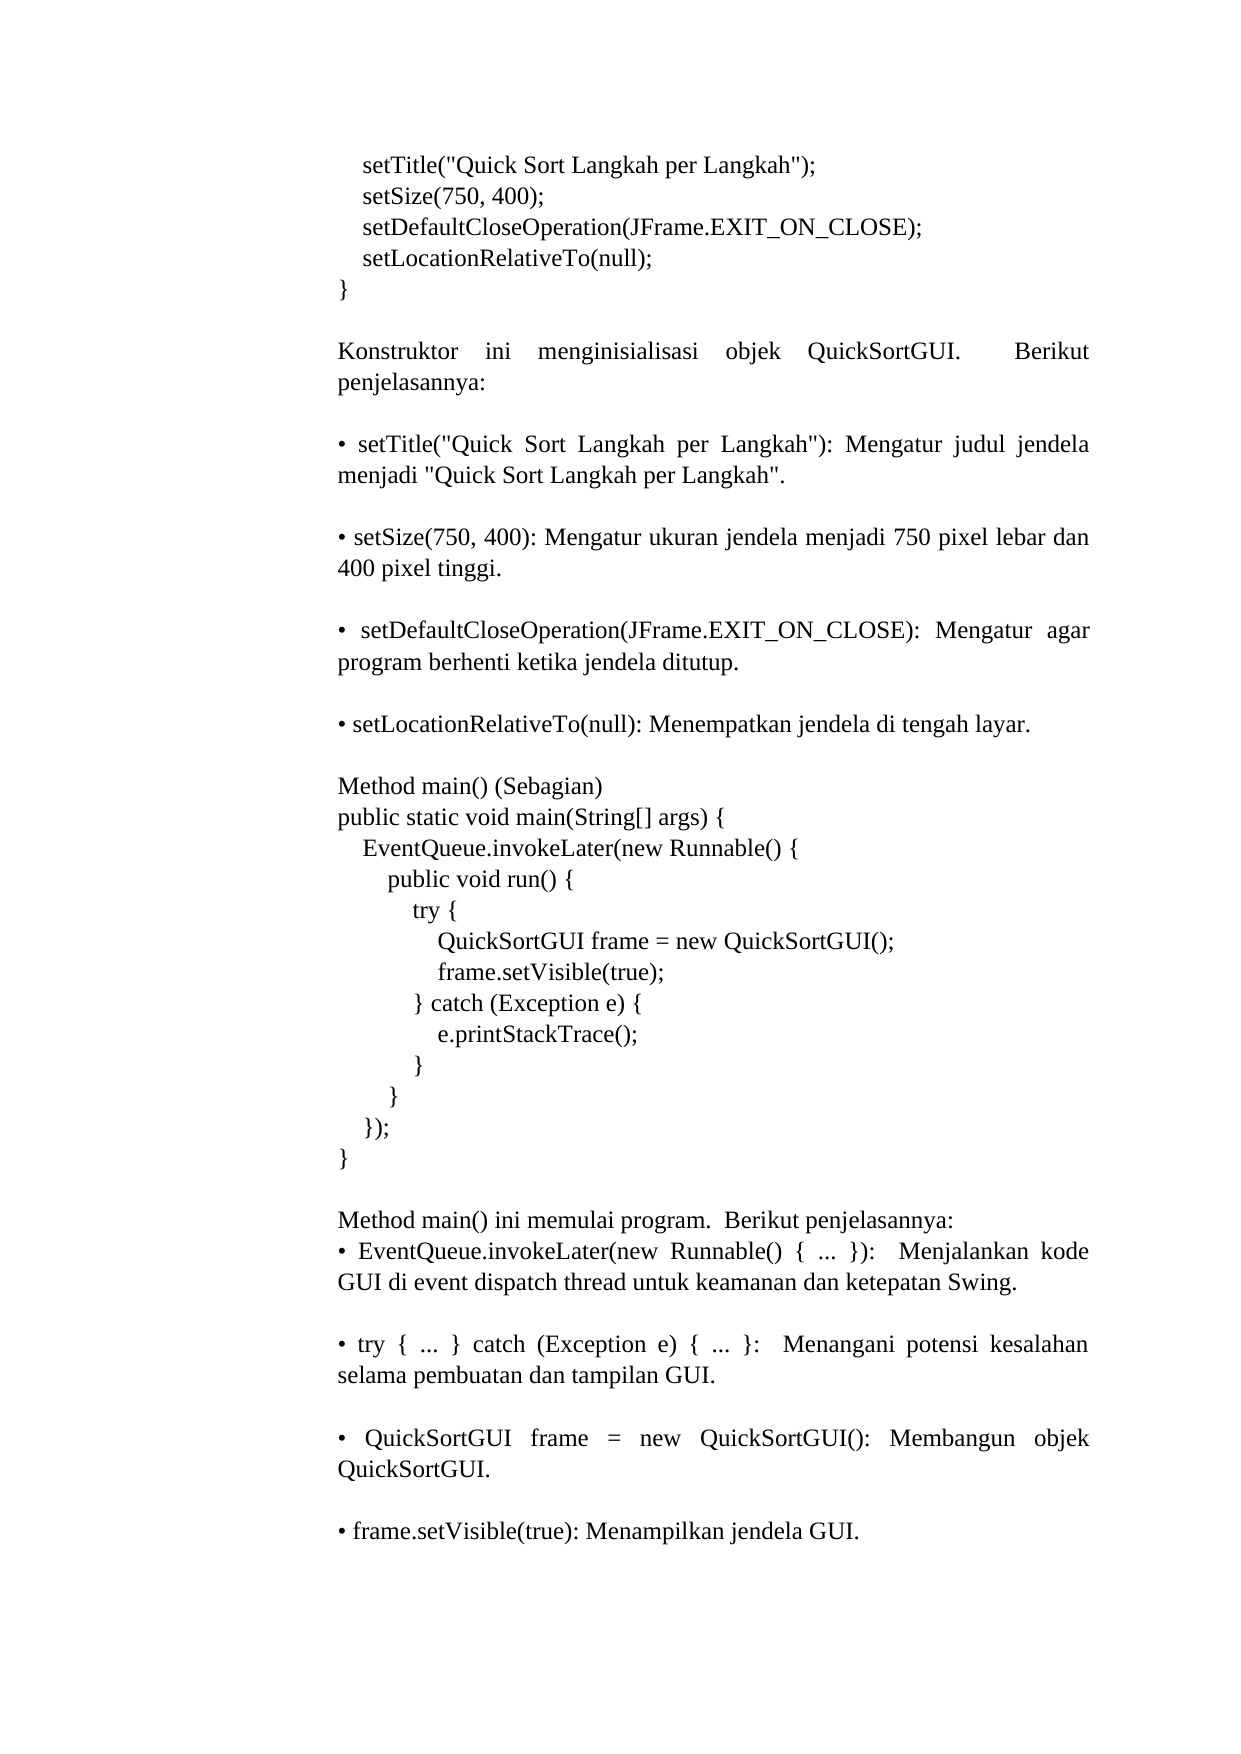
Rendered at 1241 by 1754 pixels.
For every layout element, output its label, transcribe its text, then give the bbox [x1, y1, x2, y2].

text • frame.setVisible(true): Menampilkan jendela GUI. [337, 1516, 1090, 1544]
text try { [337, 895, 1090, 924]
text • setLocationRelativeTo(null): Menempatkan jendela di tengah layar. [337, 709, 1090, 737]
text } catch (Exception e) { [337, 988, 1090, 1017]
text • setDefaultCloseOperation(JFrame.EXIT_ON_CLOSE): Mengatur agar program berhenti ketika jendela ditutup. [337, 616, 1090, 675]
text }); [337, 1112, 1090, 1141]
text e.printStackTrace(); [337, 1019, 1090, 1048]
text • EventQueue.invokeLater(new Runnable() { ... }): Menjalankan kode GUI di event dispatch thread untuk keamanan dan ketepatan Swing. [337, 1236, 1090, 1296]
text } [337, 274, 1090, 303]
text • try { ... } catch (Exception e) { ... }: Menangani potensi kesalahan selama pembuatan dan tampilan GUI. [337, 1329, 1090, 1389]
text Method main() (Sebagian) [337, 771, 1090, 799]
text Konstruktor ini menginisialisasi objek QuickSortGUI. Berikut penjelasannya: [337, 336, 1090, 396]
text frame.setVisible(true); [337, 957, 1090, 986]
text setLocationRelativeTo(null); [337, 243, 1090, 272]
text • setSize(750, 400): Mengatur ukuran jendela menjadi 750 pixel lebar dan 400 pixel tinggi. [337, 522, 1090, 582]
text setTitle("Quick Sort Langkah per Langkah"); [337, 150, 1090, 179]
text } [337, 1143, 1090, 1172]
text QuickSortGUI frame = new QuickSortGUI(); [337, 926, 1090, 955]
text setDefaultCloseOperation(JFrame.EXIT_ON_CLOSE); [337, 212, 1090, 241]
text • QuickSortGUI frame = new QuickSortGUI(): Membangun objek QuickSortGUI. [337, 1423, 1090, 1482]
text public void run() { [337, 864, 1090, 893]
text } [337, 1081, 1090, 1110]
text public static void main(String[] args) { [337, 802, 1090, 831]
text setSize(750, 400); [337, 181, 1090, 210]
text • setTitle("Quick Sort Langkah per Langkah"): Mengatur judul jendela menjadi "Quick Sort Langkah per Langkah". [337, 429, 1090, 489]
text Method main() ini memulai program. Berikut penjelasannya: [337, 1205, 1090, 1234]
text EventQueue.invokeLater(new Runnable() { [337, 833, 1090, 862]
text } [337, 1050, 1090, 1079]
